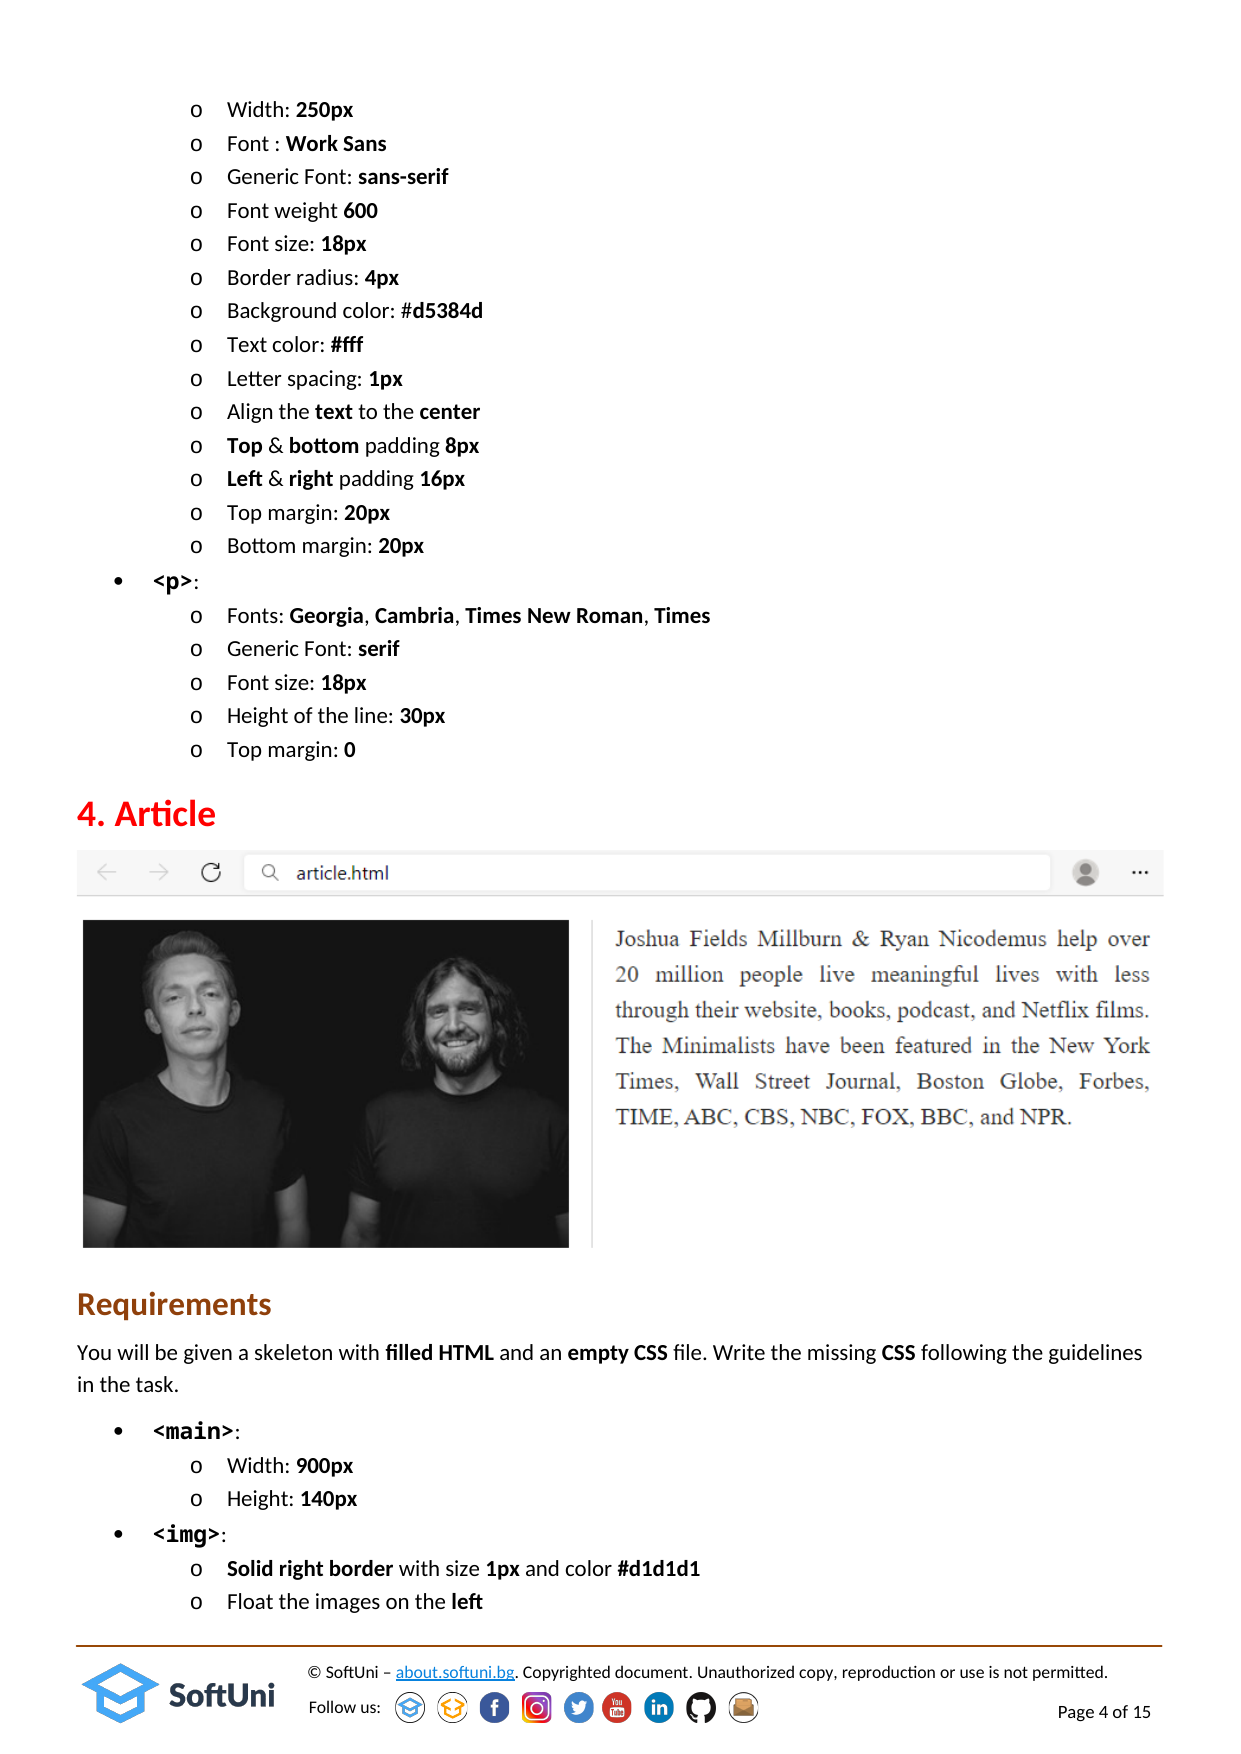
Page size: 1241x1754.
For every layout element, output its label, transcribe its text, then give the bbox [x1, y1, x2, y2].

list <main>: [114, 1415, 1163, 1446]
list Solid right border with size 1px and color #d1d1d1 [189, 1554, 1163, 1583]
picture [665, 1714, 674, 1723]
list Width: 900px [189, 1451, 1163, 1480]
picture [395, 1692, 425, 1723]
list <img>: [114, 1518, 1163, 1549]
list Height of the line: 30px [189, 702, 1163, 731]
list Left & right padding 16px [189, 464, 1163, 493]
text You will be given a skeleton with filled HTML and an empty CSS file. Write the missing CSS following the guidelines in the task. [77, 1338, 1163, 1398]
picture [76, 850, 1164, 1267]
picture [479, 1692, 510, 1723]
subtitle Article [77, 789, 1163, 835]
picture [644, 1714, 653, 1723]
picture [75, 1658, 281, 1729]
picture [665, 1692, 674, 1701]
picture [644, 1692, 653, 1701]
list Font size: 18px [189, 668, 1163, 697]
picture [658, 1705, 667, 1714]
list Float the images on the left [189, 1587, 1163, 1616]
picture [437, 1692, 468, 1723]
list Width: 250px [189, 95, 1163, 124]
picture [602, 1692, 632, 1723]
list Height: 140px [189, 1484, 1163, 1513]
picture [728, 1692, 759, 1723]
list Top & bottom padding 8px [189, 431, 1163, 460]
list Top margin: 20px [189, 498, 1163, 527]
list Background color: #d5384d [189, 297, 1163, 326]
list Font size: 18px [189, 229, 1163, 259]
list <p>: [114, 565, 1163, 596]
list Letter spacing: 1px [189, 364, 1163, 393]
picture [522, 1692, 552, 1723]
subtitle Requirements [77, 1283, 1163, 1323]
list Top margin: 0 [189, 735, 1163, 764]
list Generic Font: sans-serif [189, 162, 1163, 192]
list Font : Work Sans [189, 129, 1163, 158]
list Border radius: 4px [189, 263, 1163, 292]
list Fonts: Georgia, Cambria, Times New Roman, Times [189, 601, 1163, 630]
picture [564, 1692, 594, 1723]
list Generic Font: serif [189, 634, 1163, 664]
list Text color: #fff [189, 330, 1163, 359]
list Bottom margin: 20px [189, 531, 1163, 561]
list Font weight 600 [189, 196, 1163, 225]
picture [686, 1692, 716, 1723]
list Align the text to the center [189, 397, 1163, 426]
